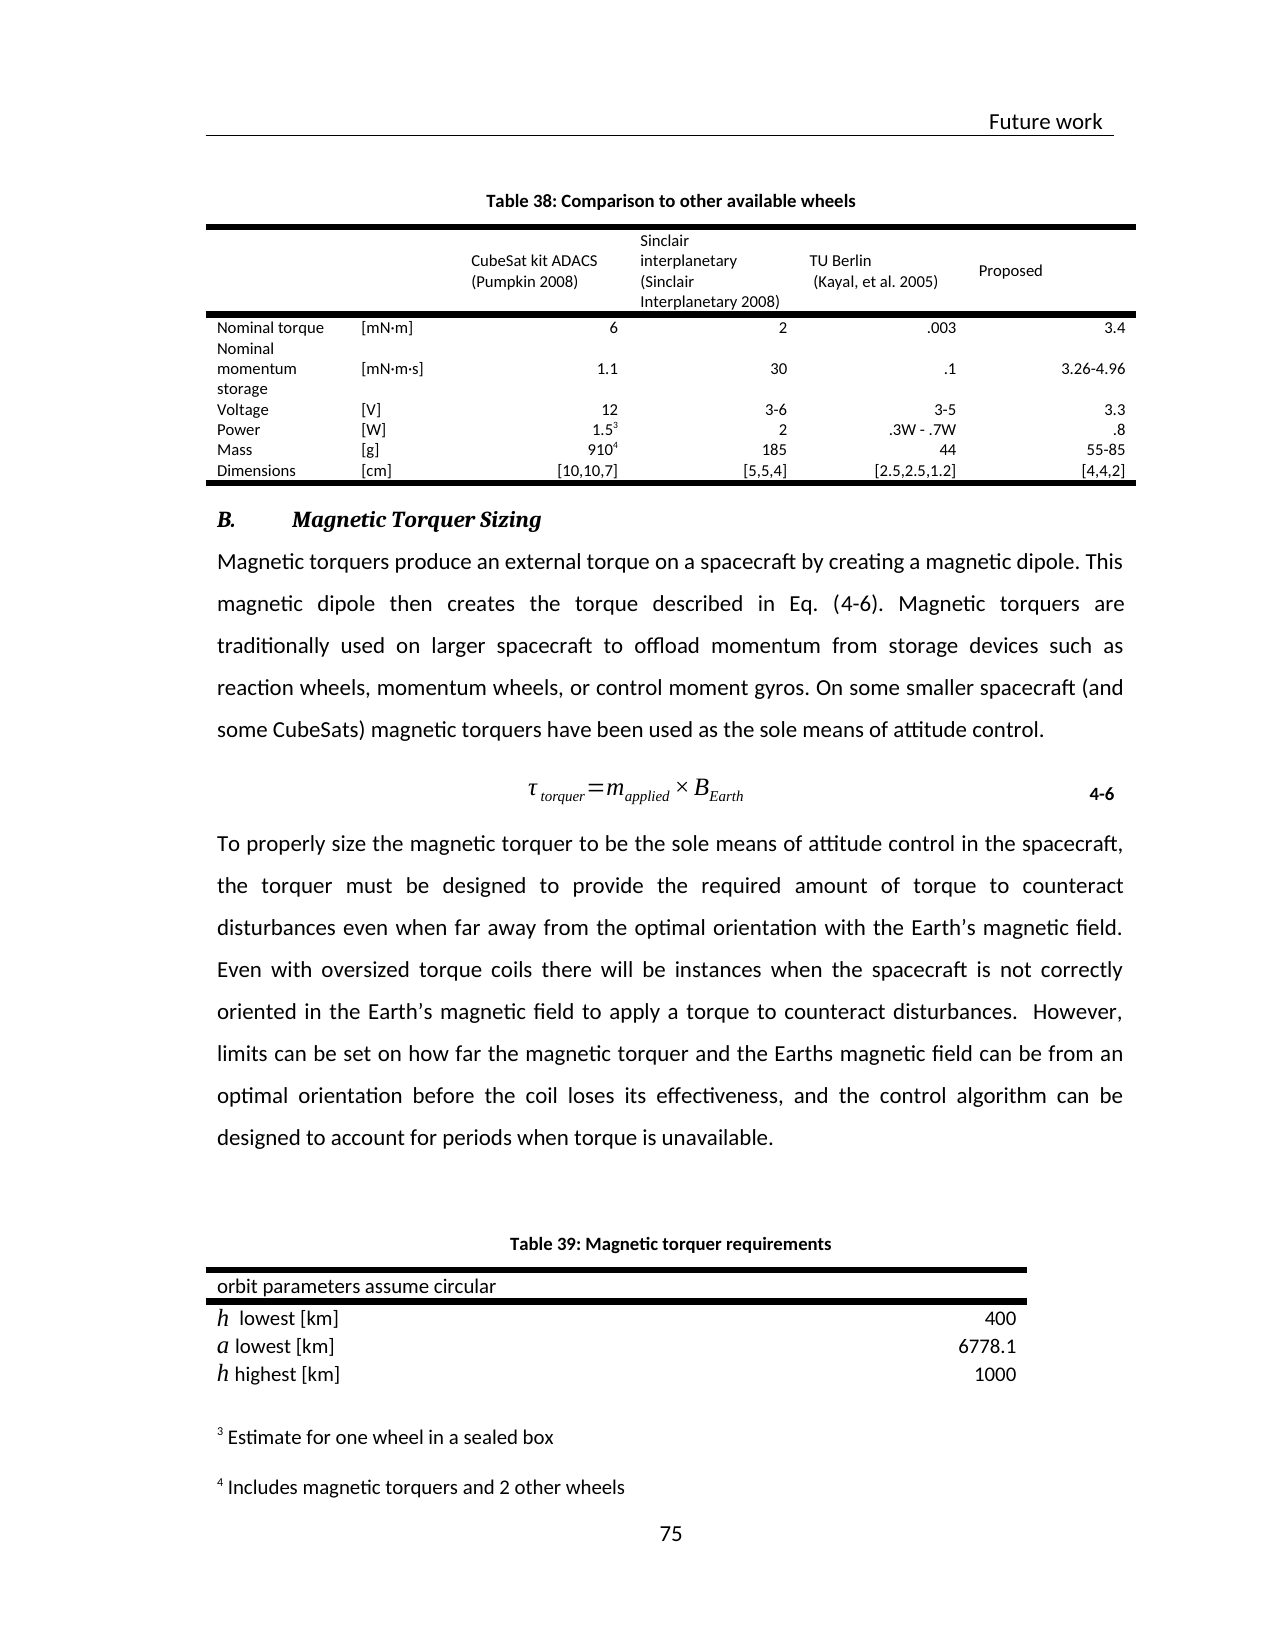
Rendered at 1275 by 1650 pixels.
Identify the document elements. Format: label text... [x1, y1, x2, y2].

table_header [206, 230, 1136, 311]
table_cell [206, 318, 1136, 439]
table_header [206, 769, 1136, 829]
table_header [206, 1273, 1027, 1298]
subtitle B. Magnetic Torquer Sizing [217, 507, 1125, 534]
text To properly size the magnetic torquer to be the sole means of attitude control in the spacecraft, the torquer must be designed to provide the required amount of torque to counteract disturbances even when far away from the optimal orientation with the Earth’s magnetic field. Even with oversized torque coils there will be instances when the spacecraft is not correctly oriented in the Earth’s magnetic field to apply a torque to counteract disturbances. However, limits can be set on how far the magnetic torquer and the Earths magnetic field can be from an optimal orientation before the coil loses its effectiveness, and the control algorithm can be designed to account for periods when torque is unavailable. [217, 829, 1125, 1151]
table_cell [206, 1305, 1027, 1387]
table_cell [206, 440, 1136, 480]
